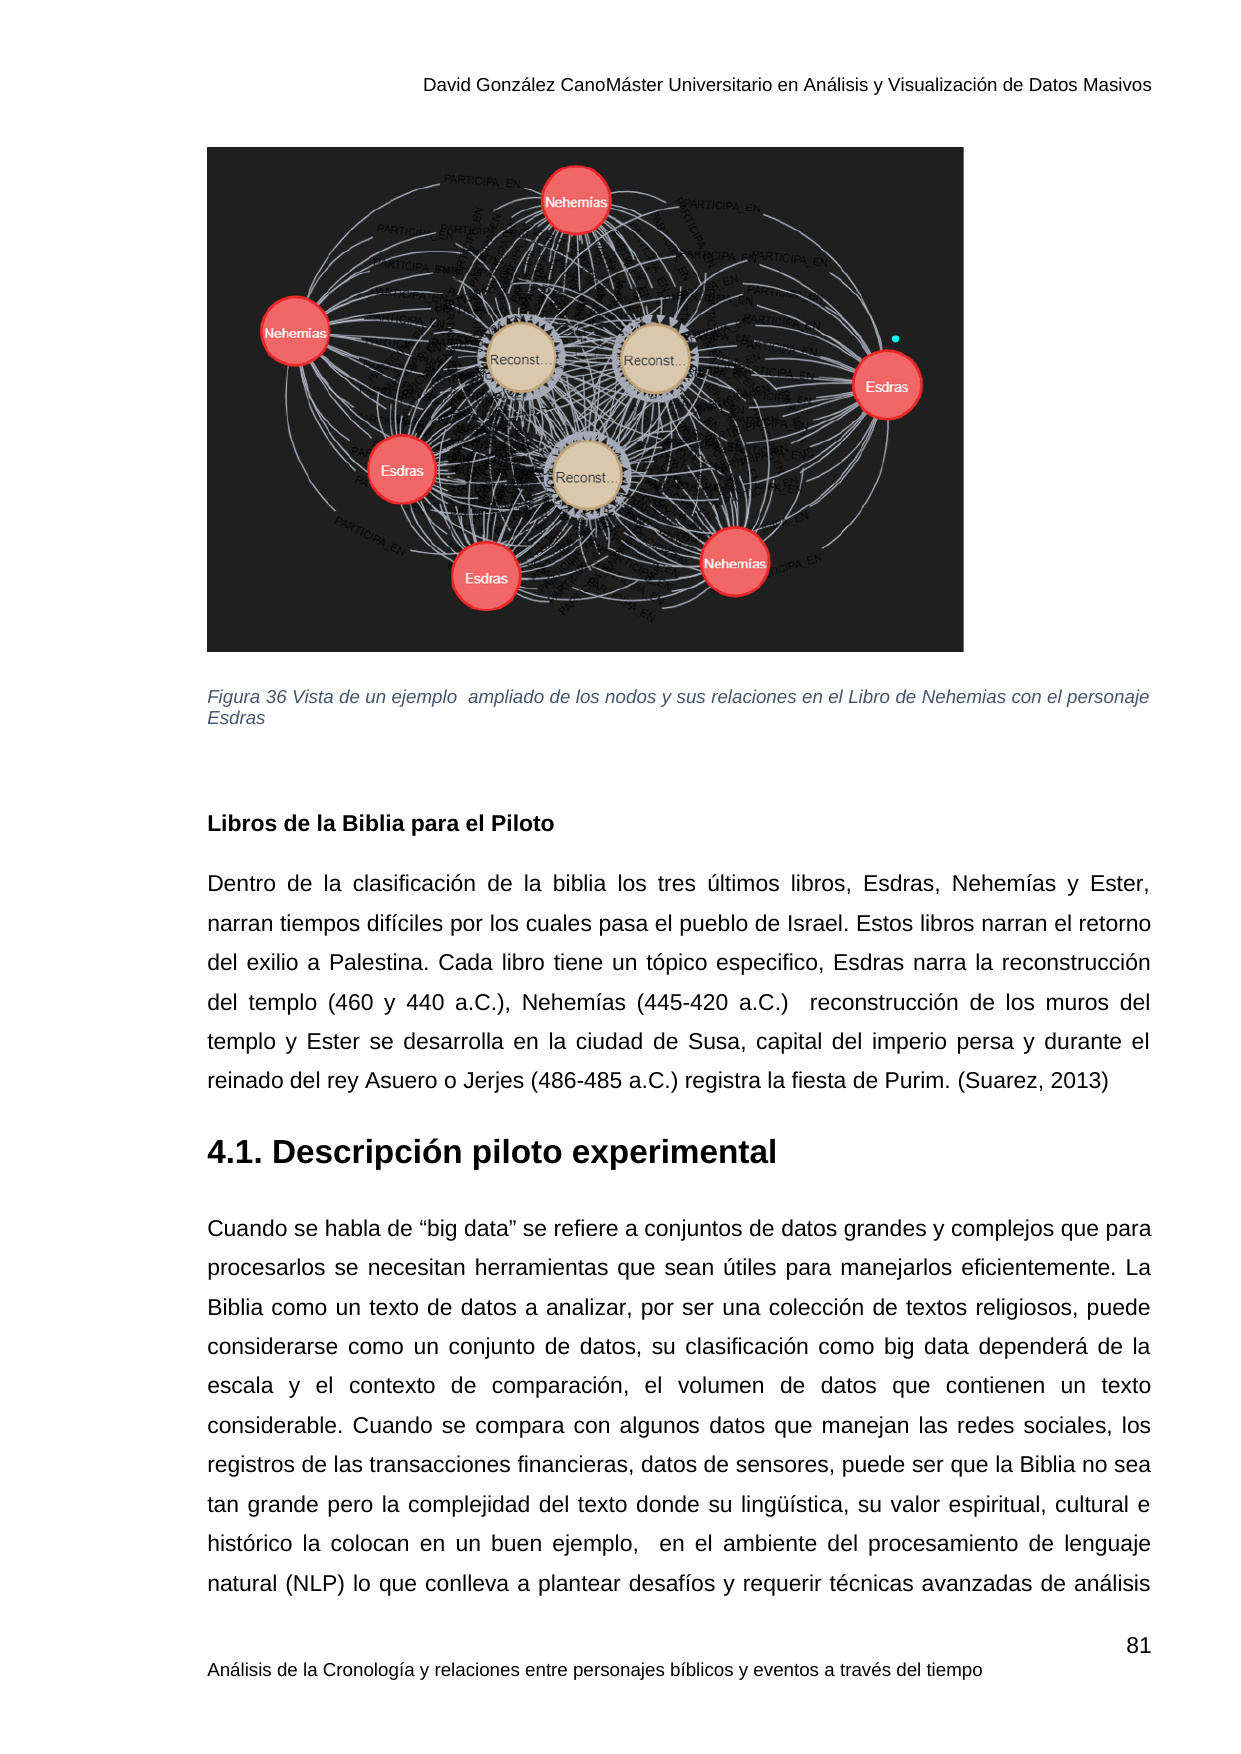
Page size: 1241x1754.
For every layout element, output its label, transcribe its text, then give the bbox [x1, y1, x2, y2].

text Libros de la Biblia para el Piloto [207, 810, 1152, 836]
subtitle 4.1. Descripción piloto experimental [207, 1132, 1152, 1170]
picture [207, 147, 964, 652]
text Dentro de la clasificación de la biblia los tres últimos libros, Esdras, Nehemías y Ester, narran tiempos difíciles por los cuales pasa el pueblo de Israel. Estos libros narran el retorno del exilio a Palestina. Cada libro tiene un tópico especifico, Esdras narra la reconstrucción del templo (460 y 440 a.C.), Nehemías (445-420 a.C.) reconstrucción de los muros del templo y Ester se desarrolla en la ciudad de Susa, capital del imperio persa y durante el reinado del rey Asuero o Jerjes (486-485 a.C.) registra la fiesta de Purim. [207, 870, 1152, 1094]
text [207, 1214, 1152, 1596]
text Figura Vista de un ejemplo ampliado de los nodos y sus relaciones en el Libro de Nehemias con el personaje Esdras [207, 685, 1152, 728]
